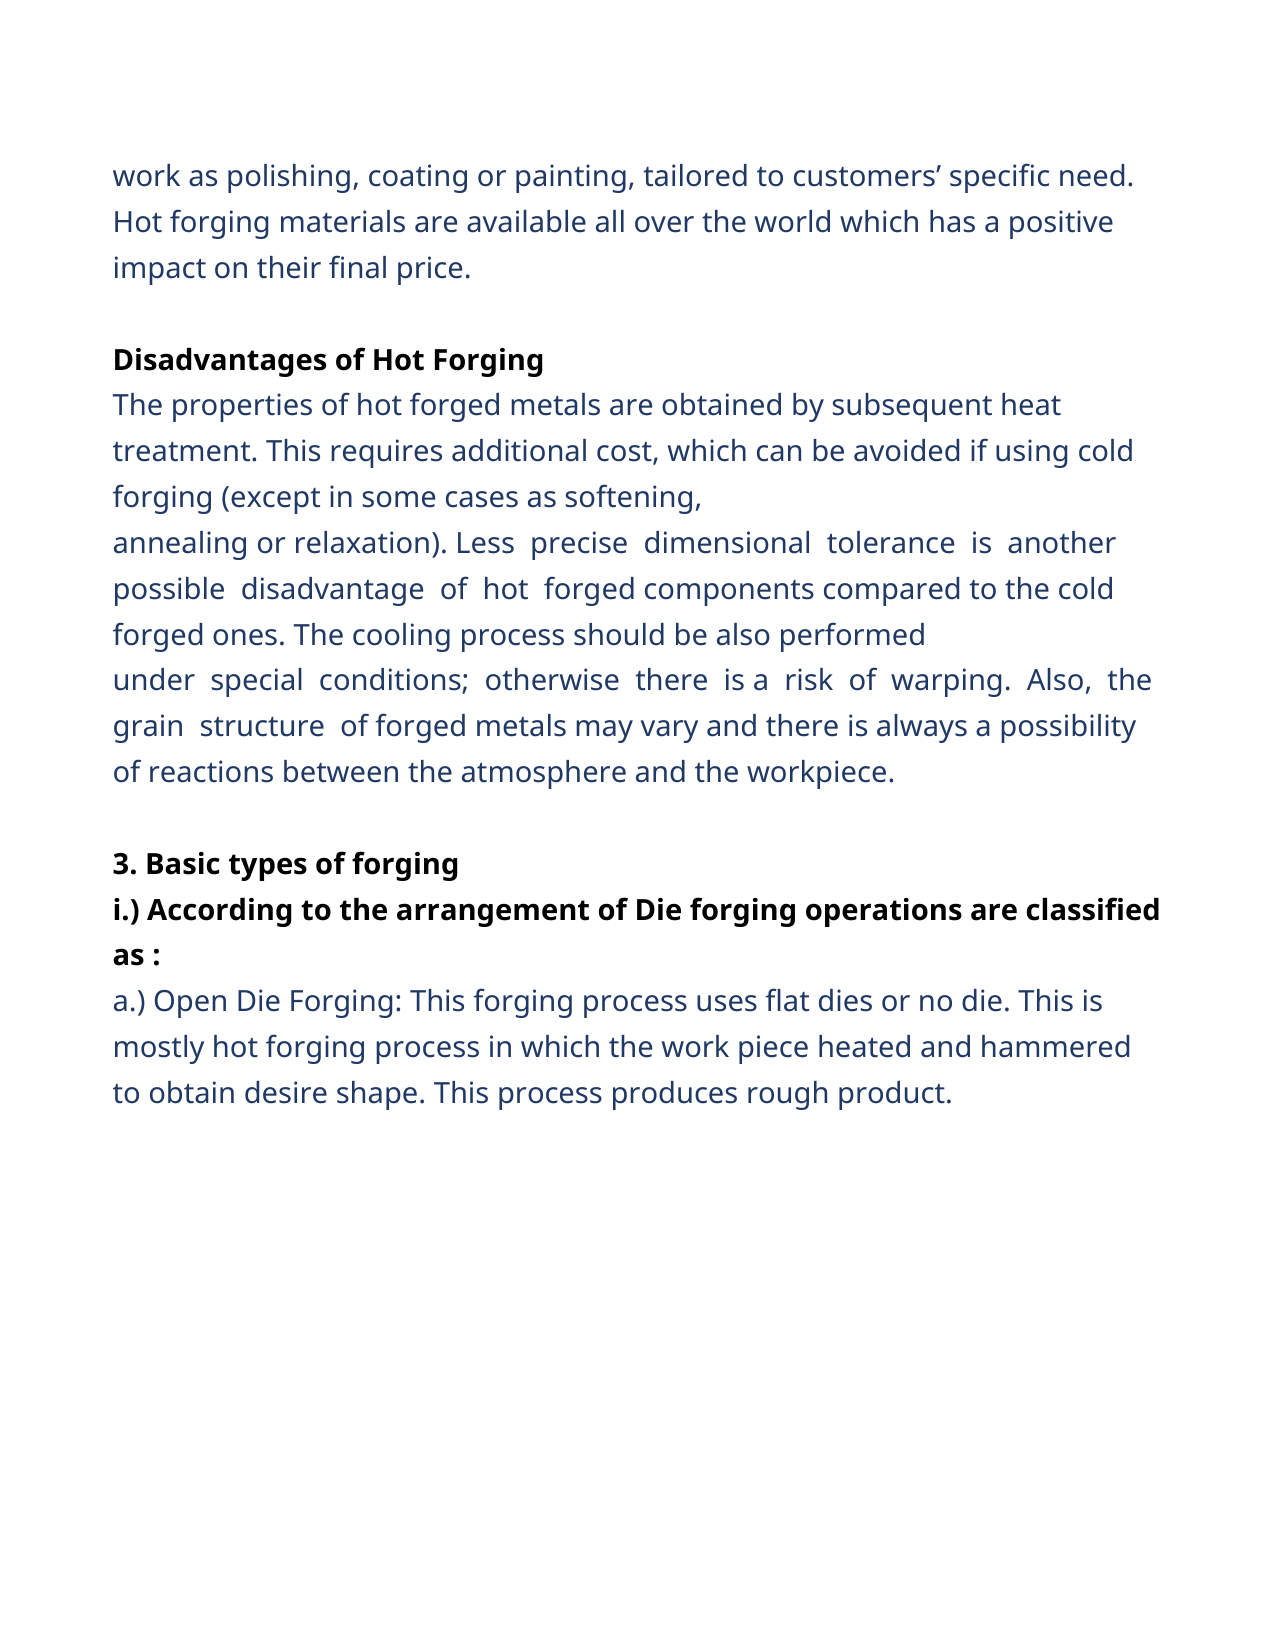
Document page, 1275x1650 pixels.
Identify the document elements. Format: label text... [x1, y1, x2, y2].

text The properties of hot forged metals are obtained by subsequent heat treatment. This requires additional cost, which can be avoided if using cold forging (except in some cases as softening, [112, 379, 1162, 517]
text i.) According to the arrangement of Die forging operations are classified as : [112, 883, 1162, 975]
text 3. Basic types of forging [112, 837, 1162, 883]
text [112, 150, 1162, 287]
text Disadvantages of Hot Forging [112, 333, 1162, 379]
text annealing or relaxation). Less precise dimensional tolerance is another possible disadvantage of hot forged components compared to the cold forged ones. The cooling process should be also performed [112, 517, 1162, 654]
text under special conditions; otherwise there is a risk of warping. Also, the grain structure of forged metals may vary and there is always a possibility of reactions between the atmosphere and the workpiece. [112, 654, 1162, 792]
text a.) Open Die Forging: This forging process uses flat dies or no die. This is mostly hot forging process in which the work piece heated and hammered to obtain desire shape. This process produces rough product. [112, 975, 1162, 1112]
